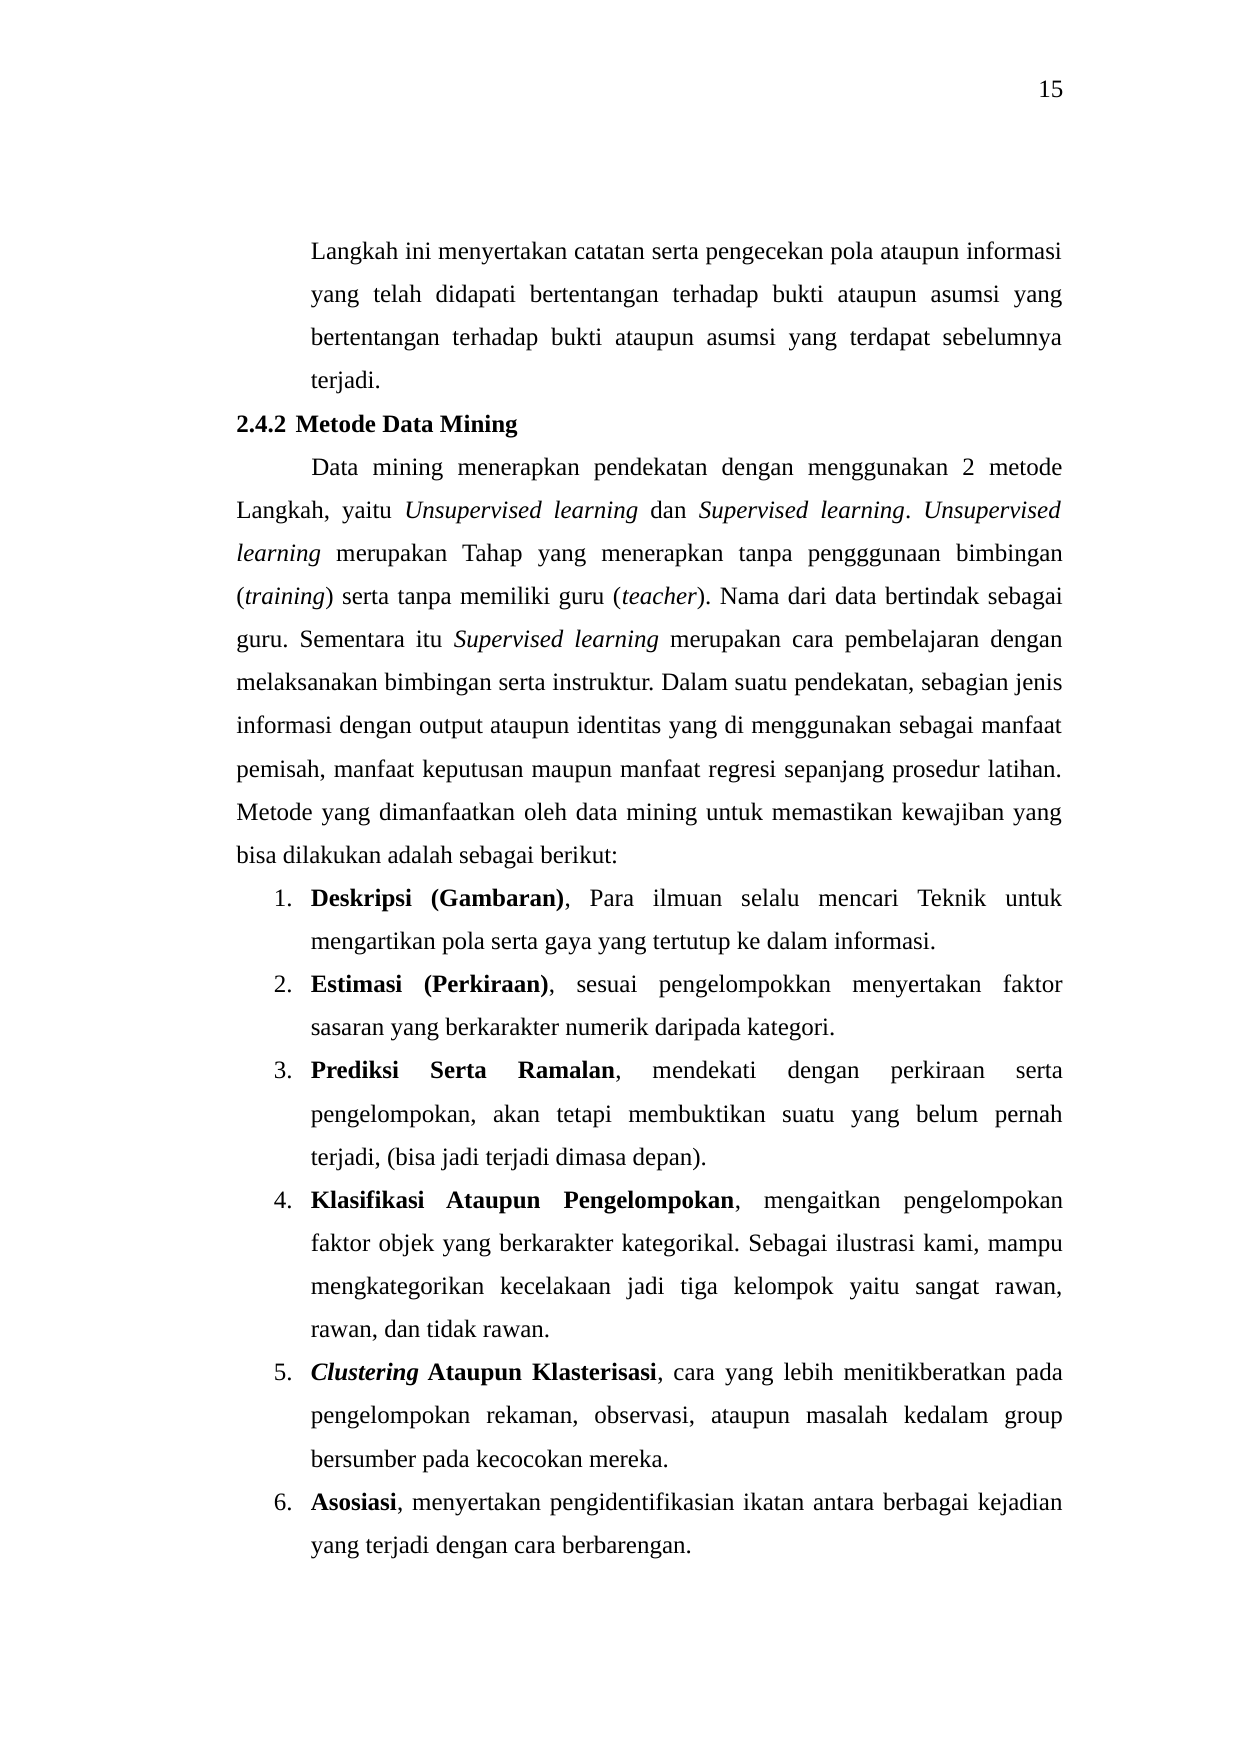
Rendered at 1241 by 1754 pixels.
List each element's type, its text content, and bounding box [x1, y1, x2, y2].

text 2. Estimasi (Perkiraan), sesuai pengelompokkan menyertakan faktor sasaran yang berkarakter numerik daripada kategori. [273, 969, 1063, 1041]
text 3. Prediksi Serta Ramalan, mendekati dengan perkiraan serta pengelompokan, akan tetapi membuktikan suatu yang belum pernah terjadi, (bisa jadi terjadi dimasa depan). [273, 1056, 1063, 1171]
text 1. Deskripsi (Gambaran), Para ilmuan selalu mencari Teknik untuk mengartikan pola serta gaya yang tertutup ke dalam informasi. [273, 883, 1063, 955]
text Langkah ini menyertakan catatan serta pengecekan pola ataupun informasi yang telah didapati bertentangan terhadap bukti ataupun asumsi yang bertentangan terhadap bukti ataupun asumsi yang terdapat sebelumnya terjadi. [273, 236, 1063, 394]
text Data mining menerapkan pendekatan dengan menggunakan 2 metode Langkah, yaitu Unsupervised learning dan Supervised learning. Unsupervised learning merupakan Tahap yang menerapkan tanpa pengggunaan bimbingan (training) serta tanpa memiliki guru (teacher). Nama dari data bertindak sebagai guru. Sementara itu Supervised learning merupakan cara pembelajaran dengan melaksanakan bimbingan serta instruktur. Dalam suatu pendekatan, sebagian jenis informasi dengan output ataupun identitas yang di menggunakan sebagai manfaat pemisah, manfaat keputusan maupun manfaat regresi sepanjang prosedur latihan. Metode yang dimanfaatkan oleh data mining untuk memastikan kewajiban yang bisa dilakukan adalah sebagai berikut: [236, 452, 1063, 869]
text 4. Klasifikasi Ataupun Pengelompokan, mengaitkan pengelompokan faktor objek yang berkarakter kategorikal. Sebagai ilustrasi kami, mampu mengkategorikan kecelakaan jadi tiga kelompok yaitu sangat rawan, rawan, dan tidak rawan. [273, 1185, 1063, 1343]
text 5. Clustering Ataupun Klasterisasi, cara yang lebih menitikberatkan pada pengelompokan rekaman, observasi, ataupun masalah kedalam group bersumber pada kecocokan mereka. [273, 1357, 1063, 1472]
text 2.4.2 Metode Data Mining [236, 409, 1063, 437]
text 6. Asosiasi, menyertakan pengidentifikasian ikatan antara berbagai kejadian yang terjadi dengan cara berbarengan. [273, 1487, 1063, 1559]
